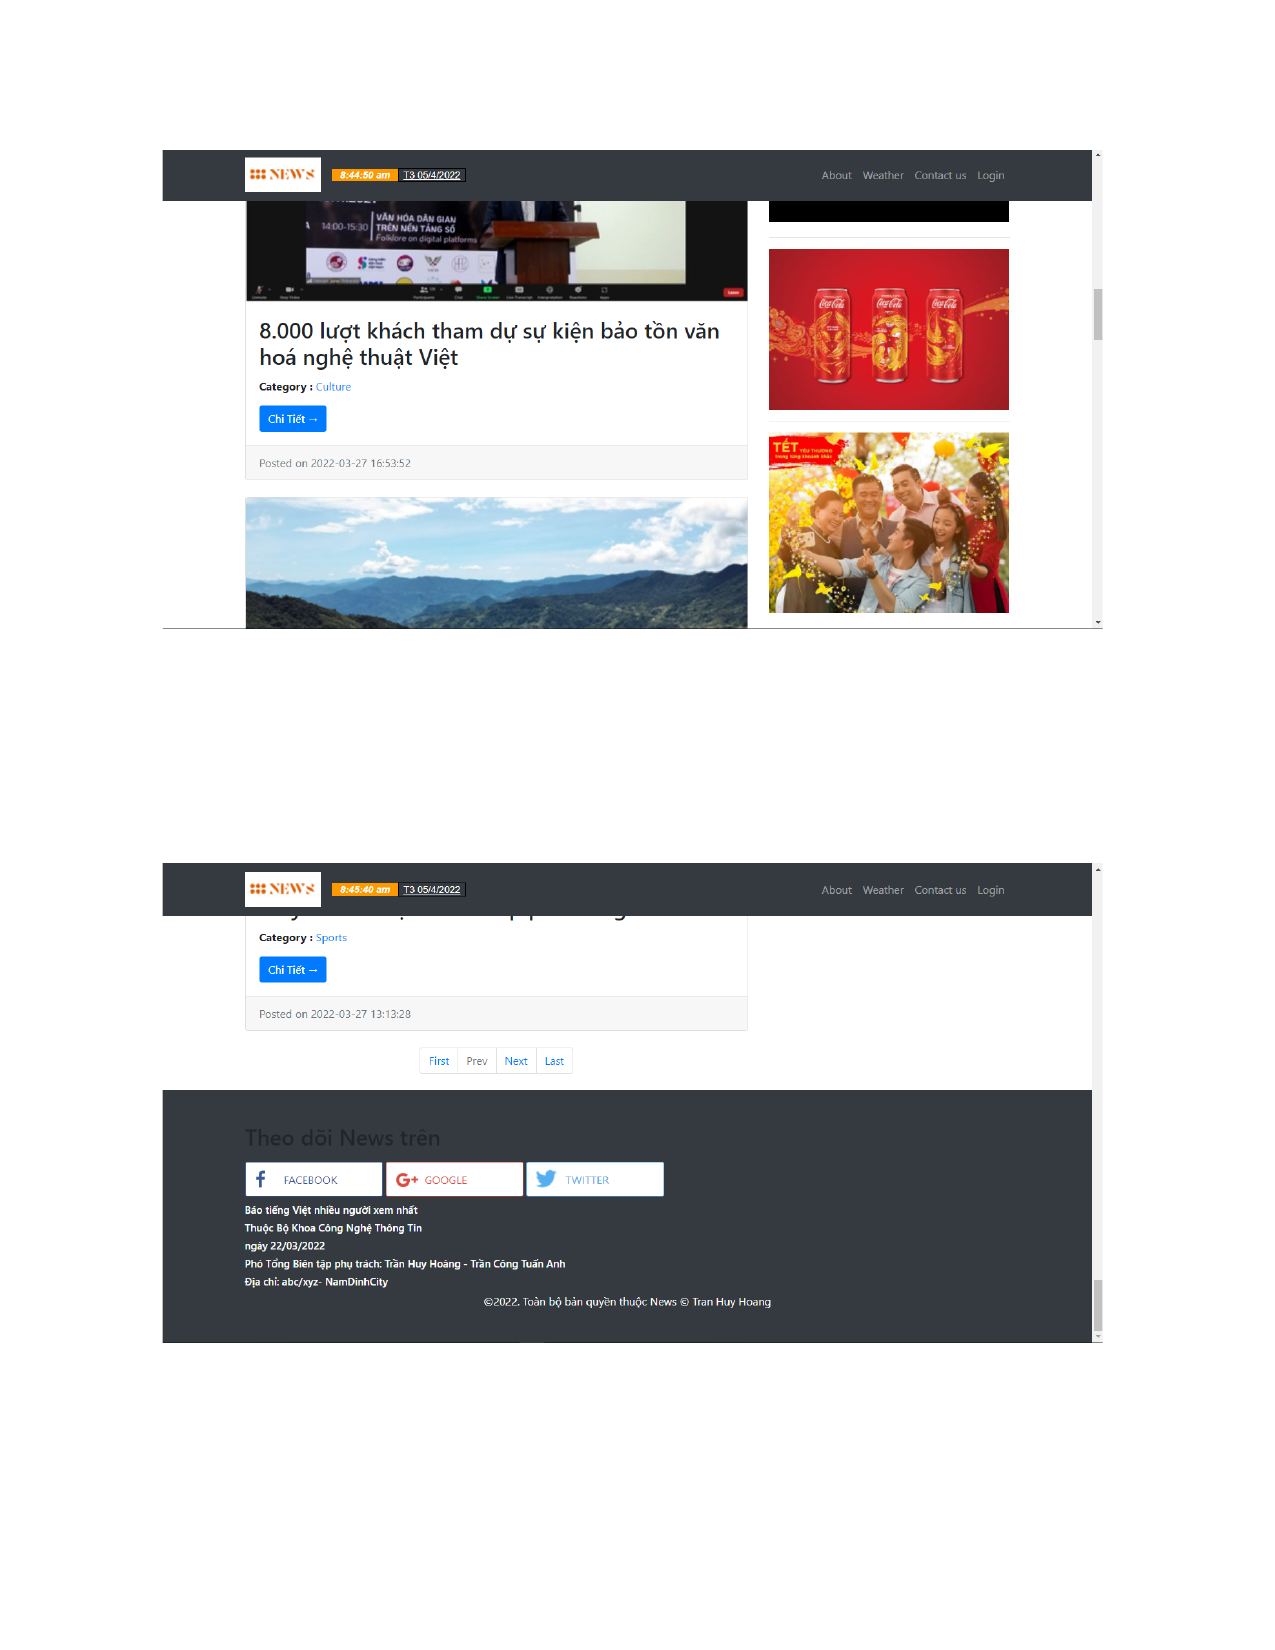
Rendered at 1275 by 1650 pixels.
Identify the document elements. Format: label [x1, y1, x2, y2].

picture [162, 863, 1103, 1343]
picture [162, 150, 1103, 629]
